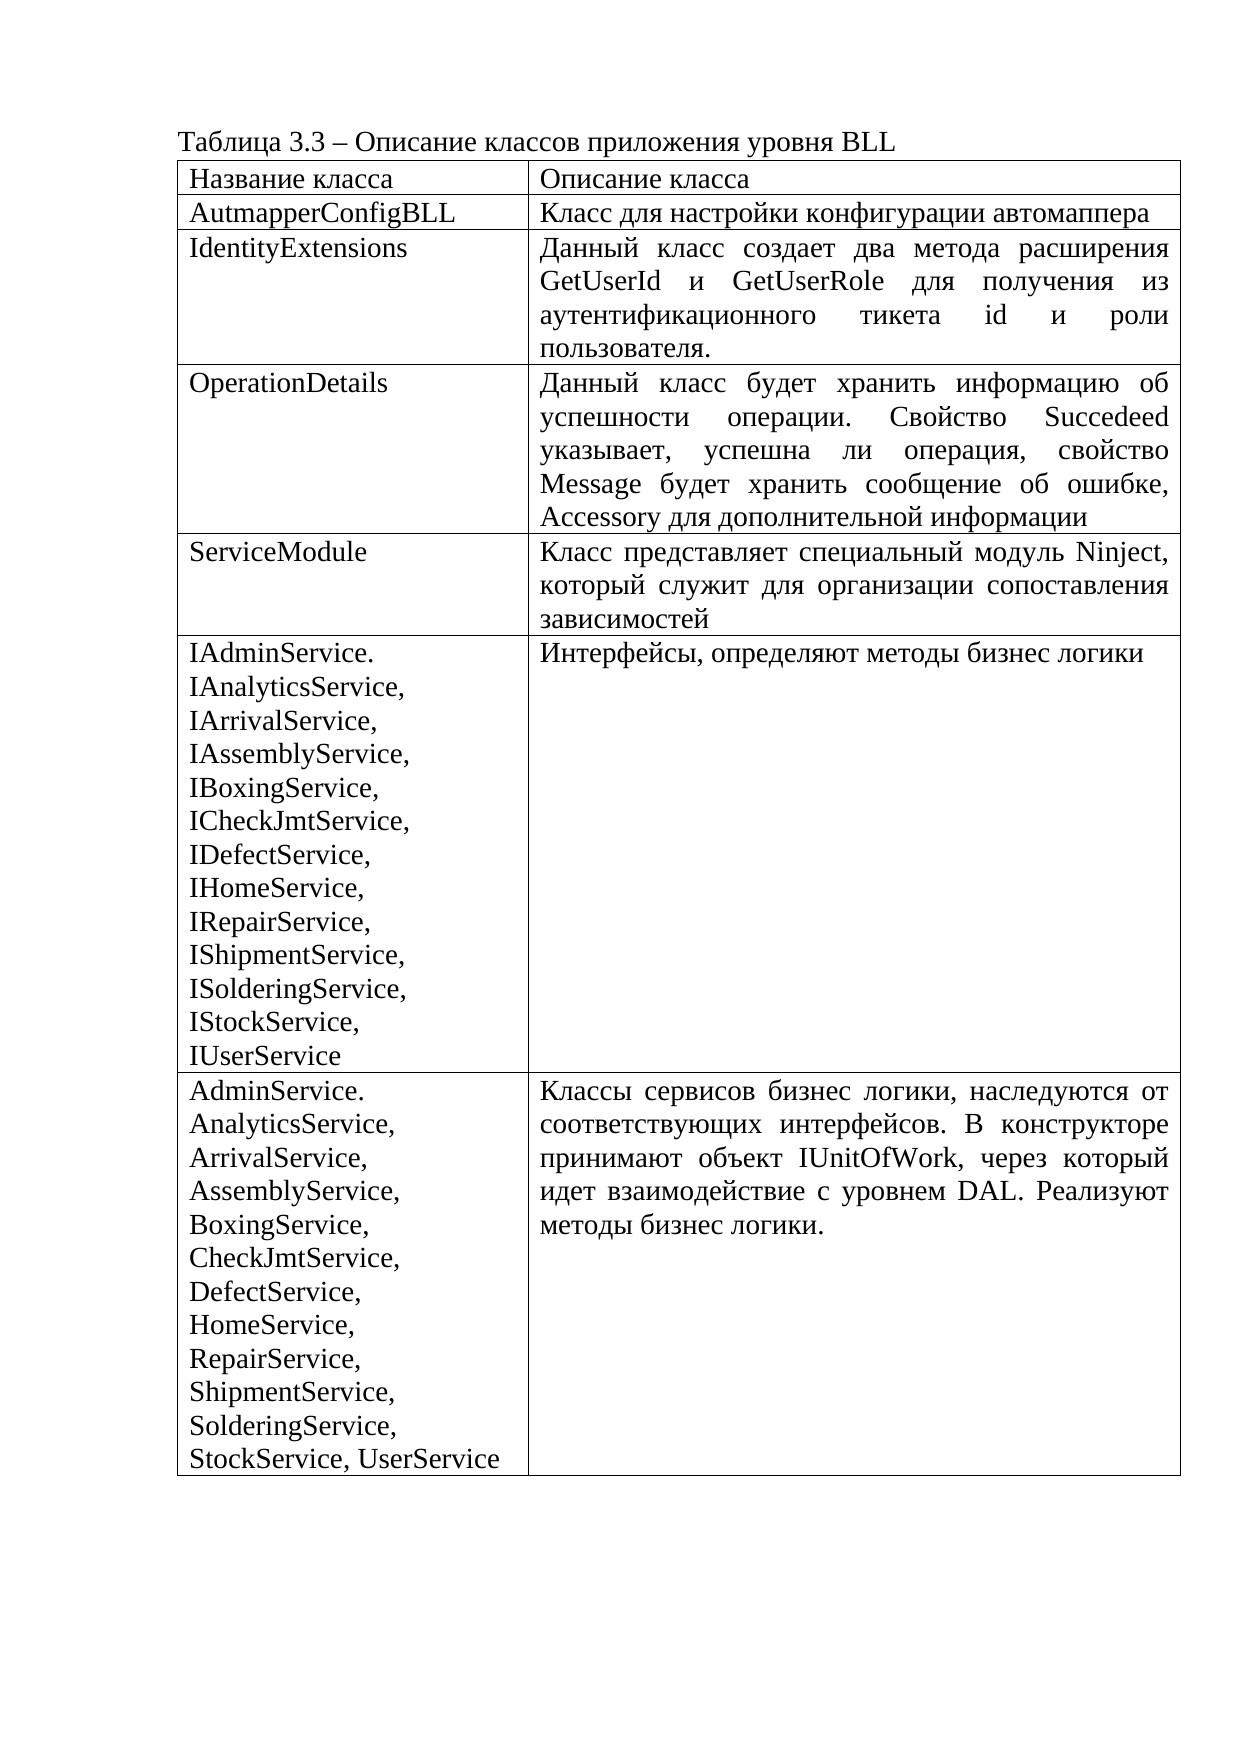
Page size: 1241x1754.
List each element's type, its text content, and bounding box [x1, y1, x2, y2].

table_cell OperationDetails [178, 365, 528, 533]
table_cell Класс представляет специальный модуль Ninject, который служит для организации сопоставления зависимостей [529, 534, 1180, 634]
table_cell Данный класс будет хранить информацию об успешности операции. Свойство Succedeed указывает, успешна ли операция, свойство Message будет хранить сообщение об ошибке, Accessory для дополнительной информации [529, 365, 1180, 533]
table_header Название класса [178, 161, 528, 194]
text Таблица 3.3 – Описание классов приложения уровня BLL [177, 118, 1181, 160]
table_cell ServiceModule [178, 534, 528, 634]
table_header Описание класса [529, 161, 1180, 194]
table_cell Классы сервисов бизнес логики, наследуются от соответствующих интерфейсов. В конструкторе принимают объект IUnitOfWork, через который идет взаимодействие с уровнем DAL. Реализуют методы бизнес логики. [529, 1073, 1180, 1475]
table_cell Класс для настройки конфигурации автомаппера [529, 195, 1180, 229]
table_cell Интерфейсы, определяют методы бизнес логики [529, 636, 1180, 1072]
table_cell AutmapperConfigBLL [178, 195, 528, 229]
table_cell AdminService. AnalyticsService, ArrivalService, AssemblyService, BoxingService, CheckJmtService, DefectService, HomeService, RepairService, ShipmentService, SolderingService, StockService, UserService [178, 1073, 528, 1475]
table_cell IAdminService. IAnalyticsService, IArrivalService, IAssemblyService, IBoxingService, ICheckJmtService, IDefectService, IHomeService, IRepairService, IShipmentService, ISolderingService, IStockService, IUserService [178, 636, 528, 1072]
table_cell Данный класс создает два метода расширения GetUserId и GetUserRole для получения из аутентификационного тикета id и роли пользователя. [529, 230, 1180, 364]
table_cell IdentityExtensions [178, 230, 528, 364]
